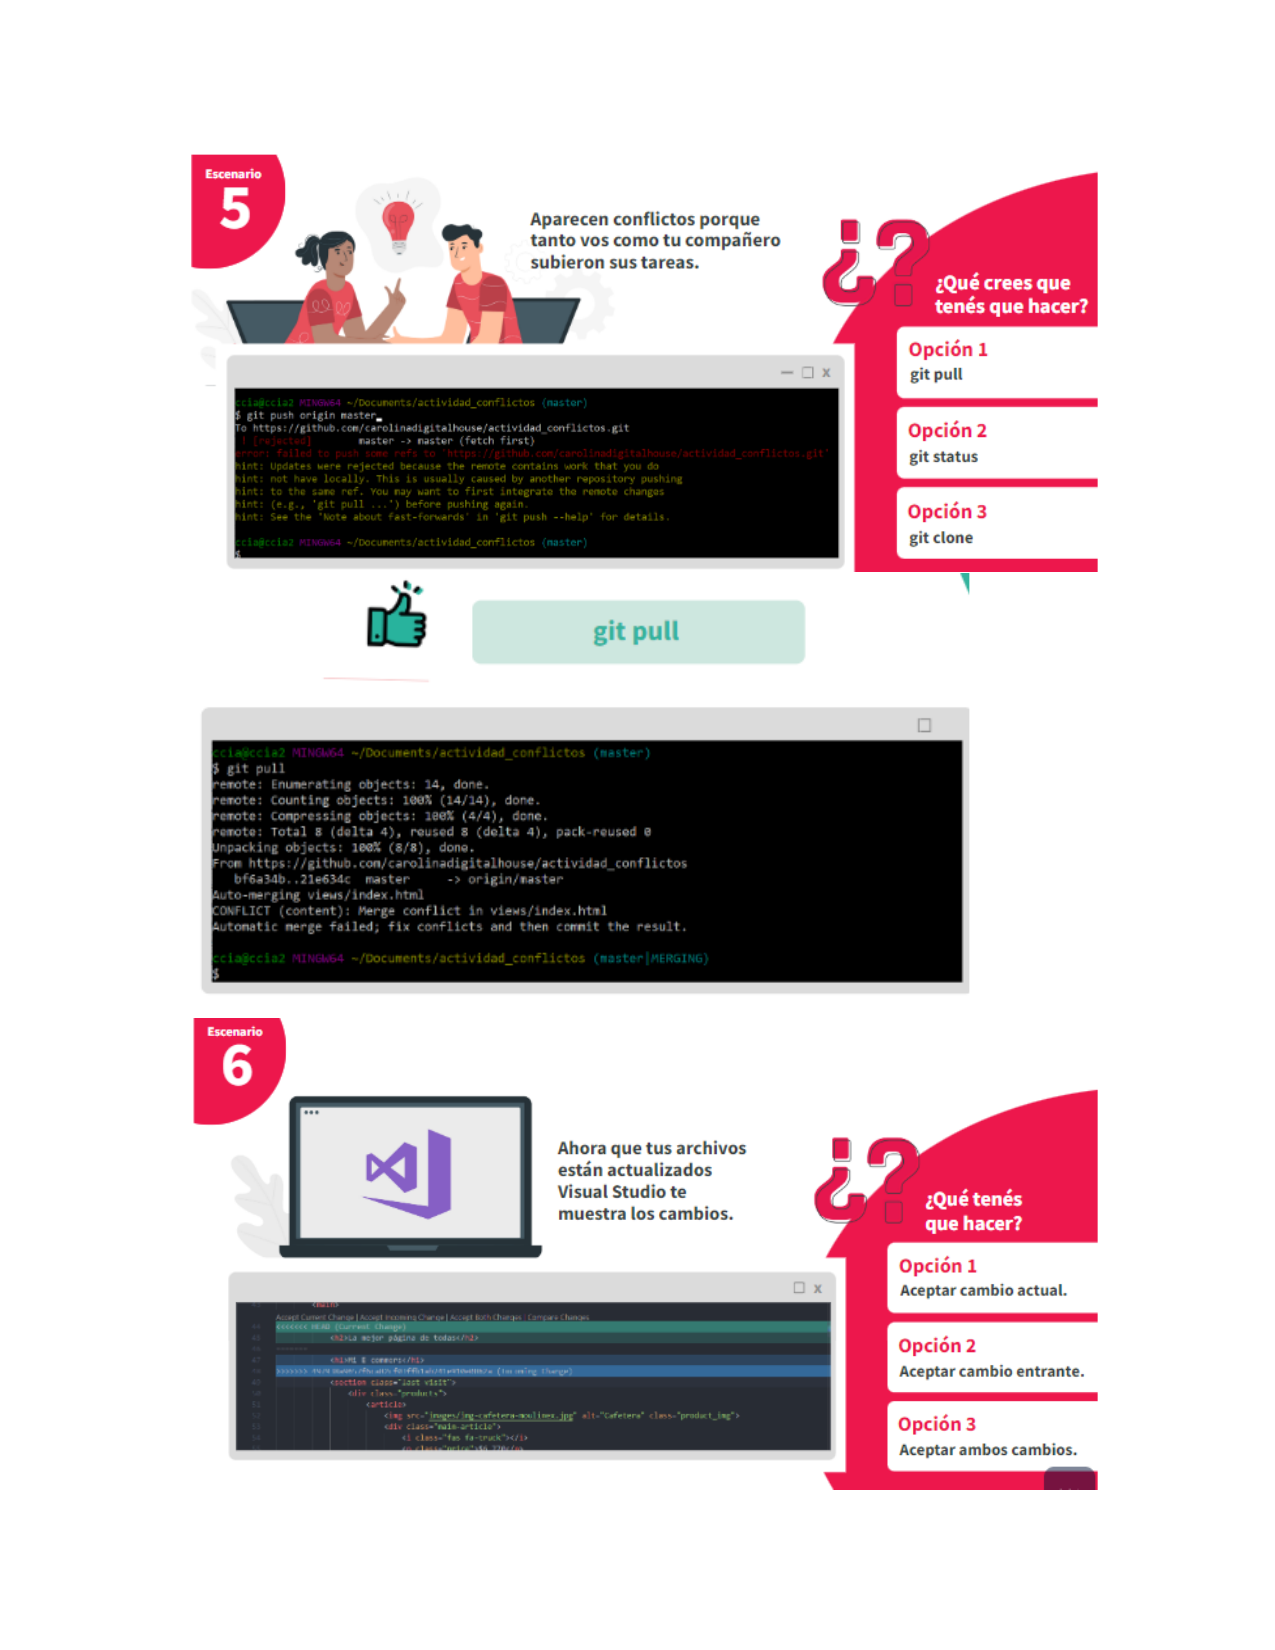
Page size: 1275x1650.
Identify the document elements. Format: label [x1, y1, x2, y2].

picture [177, 1018, 1098, 1490]
picture [177, 573, 970, 1011]
picture [177, 147, 1098, 572]
